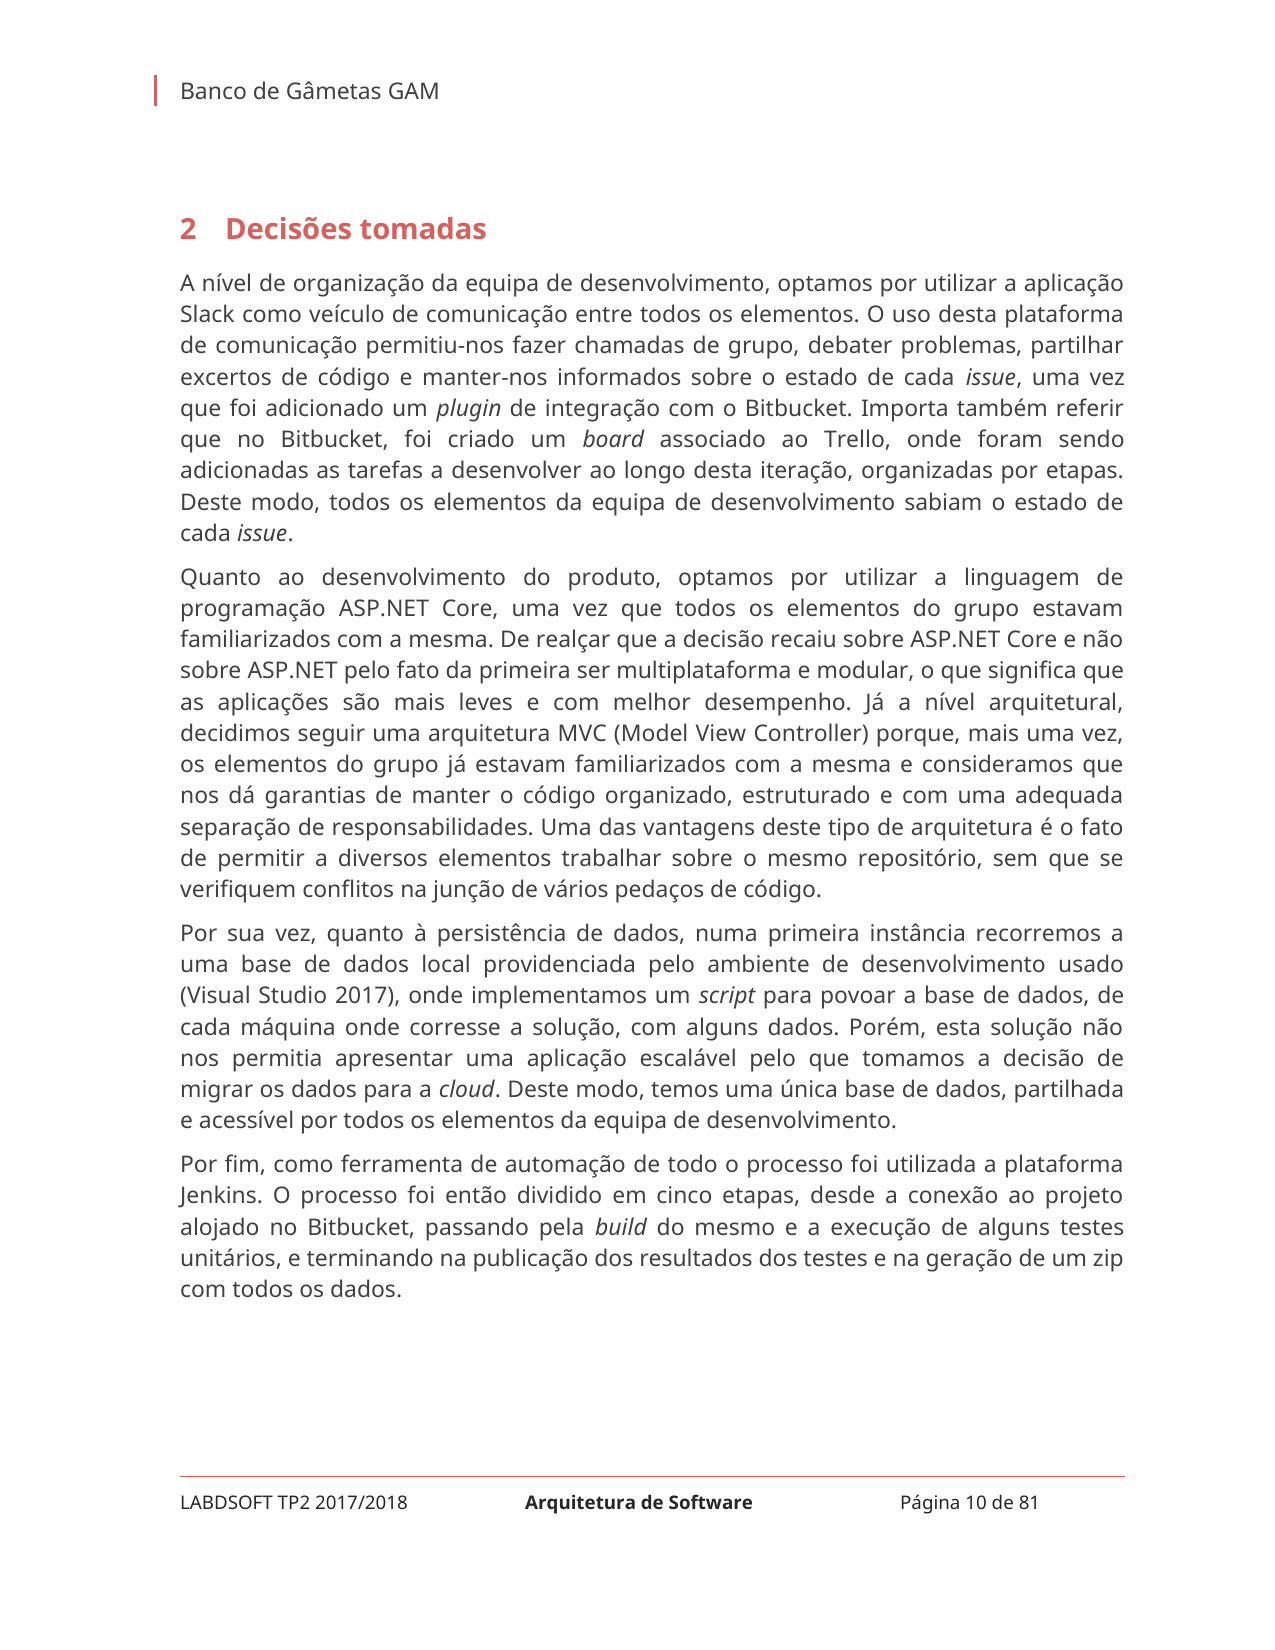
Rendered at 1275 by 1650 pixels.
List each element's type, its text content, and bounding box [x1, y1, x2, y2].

text Por sua vez, quanto à persistência de dados, numa primeira instância recorremos a uma base de dados local providenciada pelo ambiente de desenvolvimento usado (Visual Studio 2017), onde implementamos um script para povoar a base de dados, de cada máquina onde corresse a solução, com alguns dados. Porém, esta solução não nos permitia apresentar uma aplicação escalável pelo que tomamos a decisão de migrar os dados para a cloud. Deste modo, temos uma única base de dados, partilhada e acessível por todos os elementos da equipa de desenvolvimento. [180, 917, 1125, 1136]
subtitle Decisões tomadas [179, 208, 1125, 248]
text Por fim, como ferramenta de automação de todo o processo foi utilizada a plataforma Jenkins. O processo foi então dividido em cinco etapas, desde a conexão ao projeto alojado no Bitbucket, passando pela build do mesmo e a execução de alguns testes unitários, e terminando na publicação dos resultados dos testes e na geração de um zip com todos os dados. [180, 1148, 1125, 1304]
text A nível de organização da equipa de desenvolvimento, optamos por utilizar a aplicação Slack como veículo de comunicação entre todos os elementos. O uso desta plataforma de comunicação permitiu-nos fazer chamadas de grupo, debater problemas, partilhar excertos de código e manter-nos informados sobre o estado de cada issue, uma vez que foi adicionado um plugin de integração com o Bitbucket. Importa também referir que no Bitbucket, foi criado um board associado ao Trello, onde foram sendo adicionadas as tarefas a desenvolver ao longo desta iteração, organizadas por etapas. Deste modo, todos os elementos da equipa de desenvolvimento sabiam o estado de cada issue. [180, 267, 1125, 548]
text Quanto ao desenvolvimento do produto, optamos por utilizar a linguagem de programação ASP.NET Core, uma vez que todos os elementos do grupo estavam familiarizados com a mesma. De realçar que a decisão recaiu sobre ASP.NET Core e não sobre ASP.NET pelo fato da primeira ser multiplataforma e modular, o que significa que as aplicações são mais leves e com melhor desempenho. Já a nível arquitetural, decidimos seguir uma arquitetura MVC (Model View Controller) porque, mais uma vez, os elementos do grupo já estavam familiarizados com a mesma e consideramos que nos dá garantias de manter o código organizado, estruturado e com uma adequada separação de responsabilidades. Uma das vantagens deste tipo de arquitetura é o fato de permitir a diversos elementos trabalhar sobre o mesmo repositório, sem que se verifiquem conflitos na junção de vários pedaços de código. [180, 561, 1125, 904]
